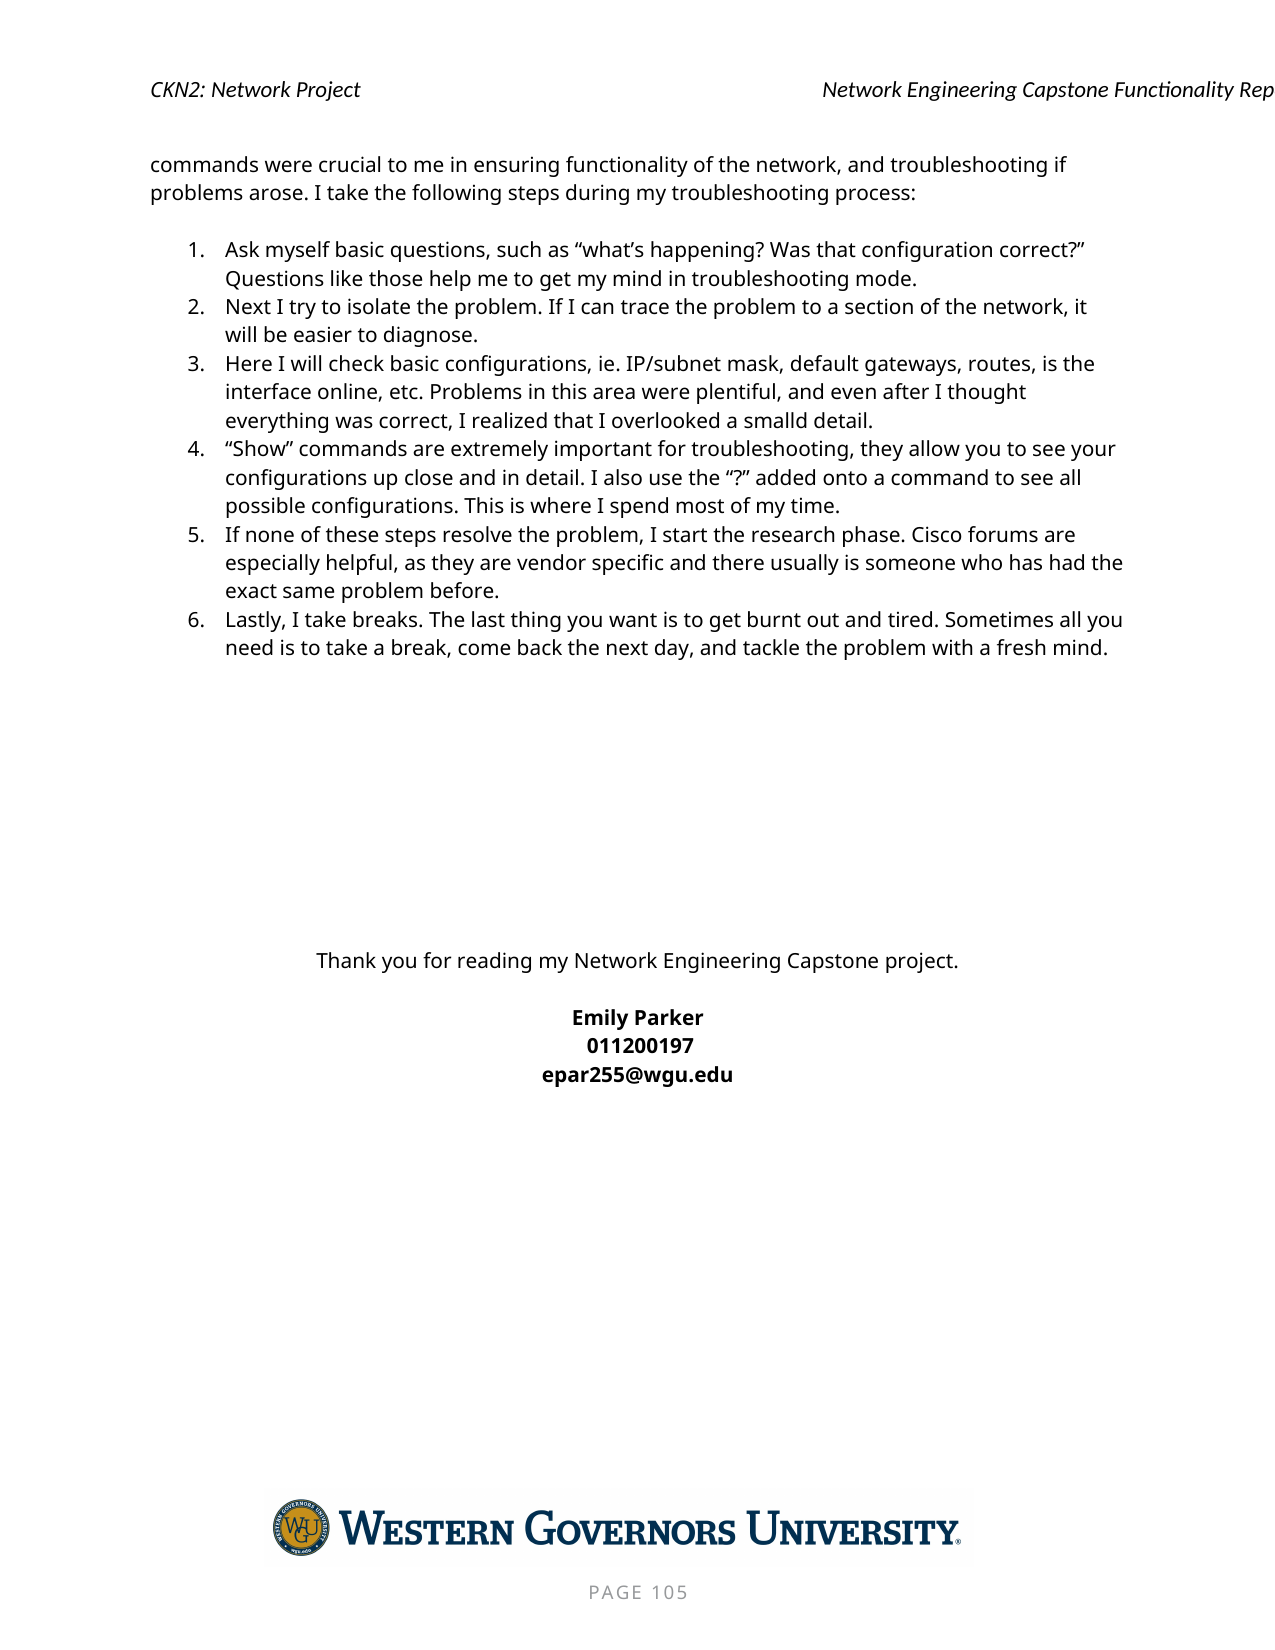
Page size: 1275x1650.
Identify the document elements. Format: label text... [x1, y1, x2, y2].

text Emily Parker [150, 1003, 1125, 1032]
list Ask myself basic questions, such as “what’s happening? Was that configuration correct?” Questions like those help me to get my mind in troubleshooting mode. [187, 235, 1125, 292]
list Next I try to isolate the problem. If I can trace the problem to a section of the network, it will be easier to diagnose. [187, 292, 1125, 349]
text epar255@wgu.edu [150, 1060, 1125, 1088]
list “Show” commands are extremely important for troubleshooting, they allow you to see your configurations up close and in detail. I also use the “?” added onto a command to see all possible configurations. This is where I spend most of my time. [187, 434, 1125, 520]
text Thank you for reading my Network Engineering Capstone project. [150, 946, 1125, 975]
list Lastly, I take breaks. The last thing you want is to get burnt out and tired. Sometimes all you need is to take a break, come back the next day, and tackle the problem with a fresh mind. [187, 605, 1125, 662]
picture [263, 1488, 974, 1567]
list Here I will check basic configurations, ie. IP/subnet mask, default gateways, routes, is the interface online, etc. Problems in this area were plentiful, and even after I thought everything was correct, I realized that I overlooked a smalld detail. [187, 349, 1125, 434]
list If none of these steps resolve the problem, I start the research phase. Cisco forums are especially helpful, as they are vendor specific and there usually is someone who has had the exact same problem before. [187, 520, 1125, 605]
text 011200197 [150, 1032, 1125, 1060]
